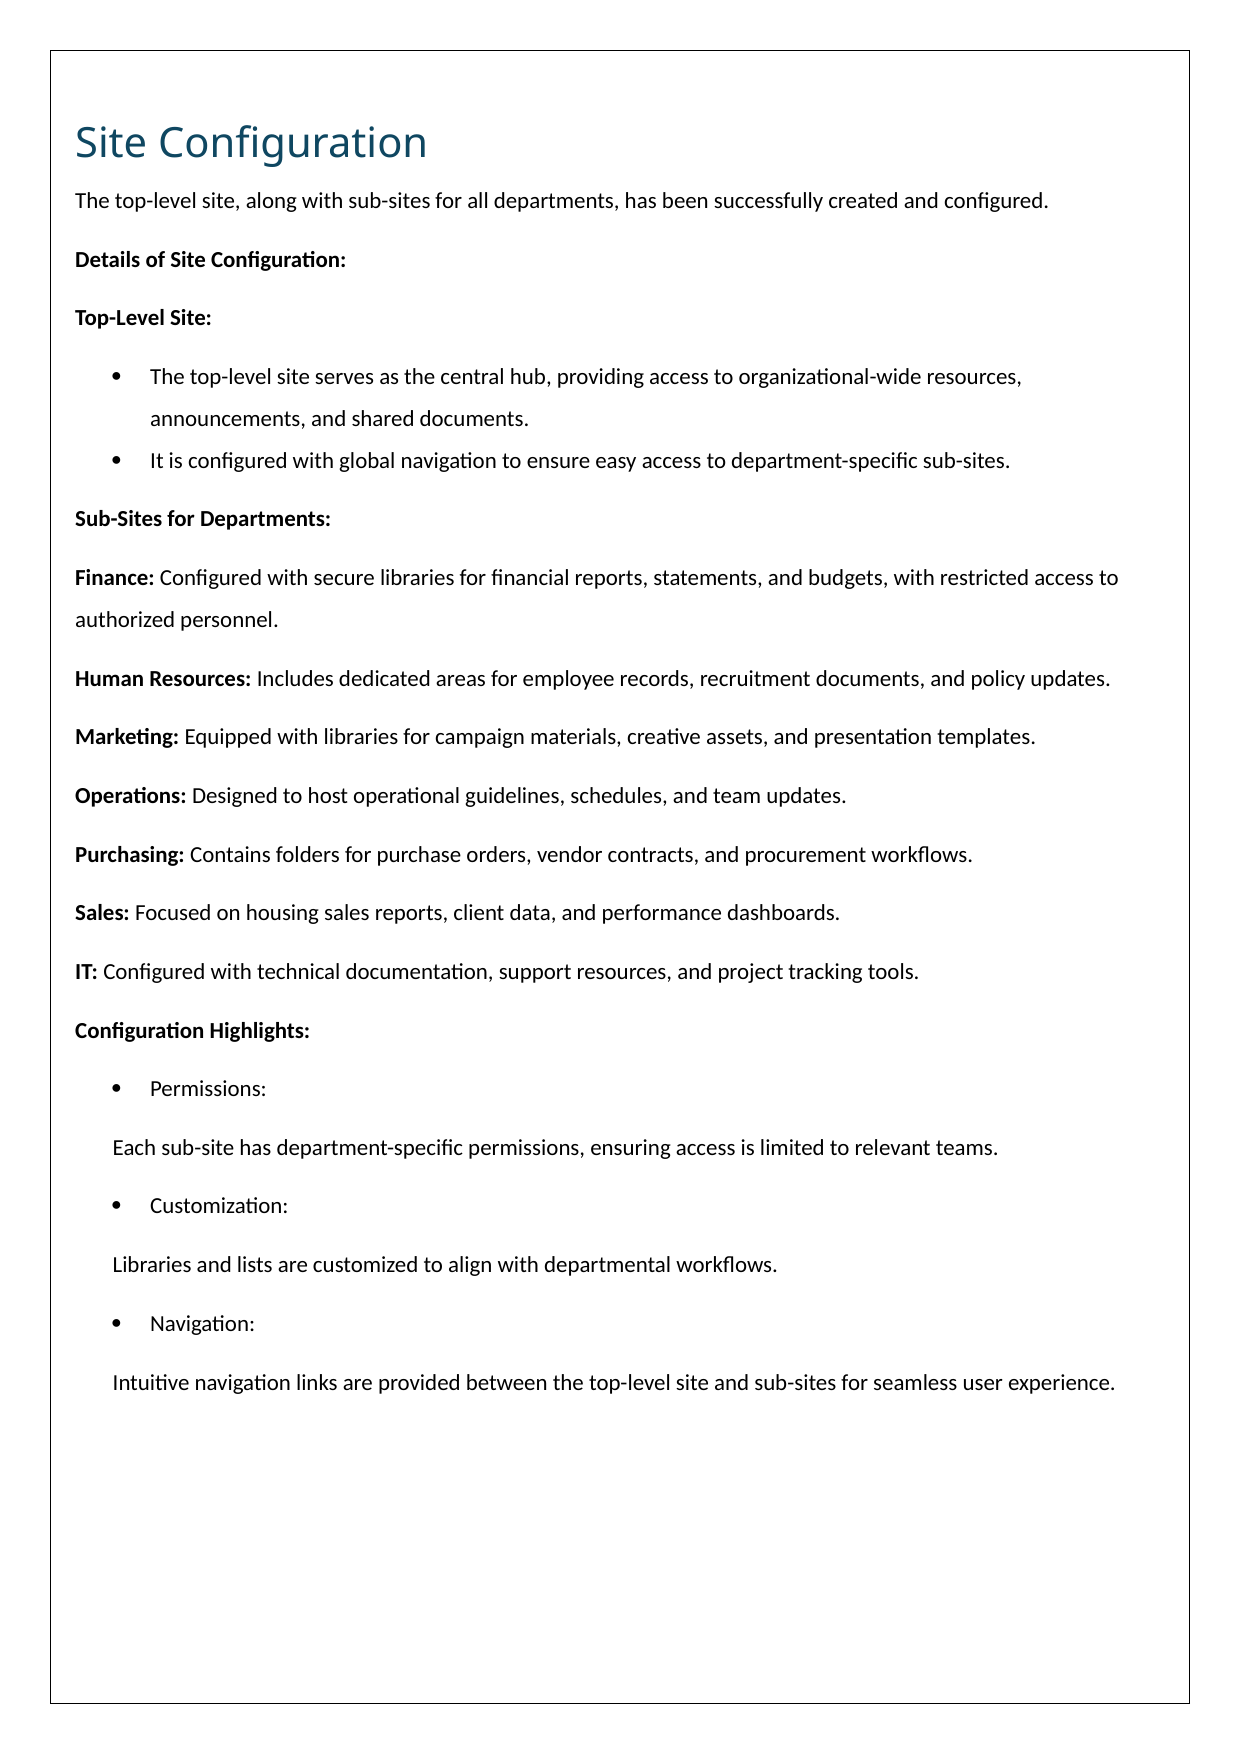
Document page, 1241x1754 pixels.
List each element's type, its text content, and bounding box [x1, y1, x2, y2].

text Intuitive navigation links are provided between the top-level site and sub-sites for seamless user experience. [112, 1368, 1165, 1396]
text IT: Configured with technical documentation, support resources, and project tracking tools. [75, 957, 1165, 985]
text Finance: Configured with secure libraries for financial reports, statements, and budgets, with restricted access to authorized personnel. [75, 563, 1165, 633]
list Customization: [112, 1192, 1165, 1220]
text Each sub-site has department-specific permissions, ensuring access is limited to relevant teams. [112, 1133, 1165, 1161]
list Permissions: [112, 1074, 1165, 1102]
list It is configured with global navigation to ensure easy access to department-specific sub-sites. [112, 446, 1165, 474]
text Sub-Sites for Departments: [75, 504, 1165, 533]
list The top-level site serves as the central hub, providing access to organizational-wide resources, announcements, and shared documents. [112, 362, 1165, 432]
list Navigation: [112, 1309, 1165, 1337]
text Details of Site Configuration: [75, 245, 1165, 273]
text Configuration Highlights: [75, 1016, 1165, 1044]
text The top-level site, along with sub-sites for all departments, has been successfully created and configured. [75, 186, 1165, 214]
subtitle Site Configuration [75, 112, 1165, 169]
text Sales: Focused on housing sales reports, client data, and performance dashboards. [75, 898, 1165, 926]
text Human Resources: Includes dedicated areas for employee records, recruitment documents, and policy updates. [75, 664, 1165, 692]
text Operations: Designed to host operational guidelines, schedules, and team updates. [75, 781, 1165, 809]
text Purchasing: Contains folders for purchase orders, vendor contracts, and procurement workflows. [75, 840, 1165, 868]
text Top-Level Site: [75, 303, 1165, 331]
text Marketing: Equipped with libraries for campaign materials, creative assets, and presentation templates. [75, 722, 1165, 751]
text Libraries and lists are customized to align with departmental workflows. [112, 1250, 1165, 1278]
